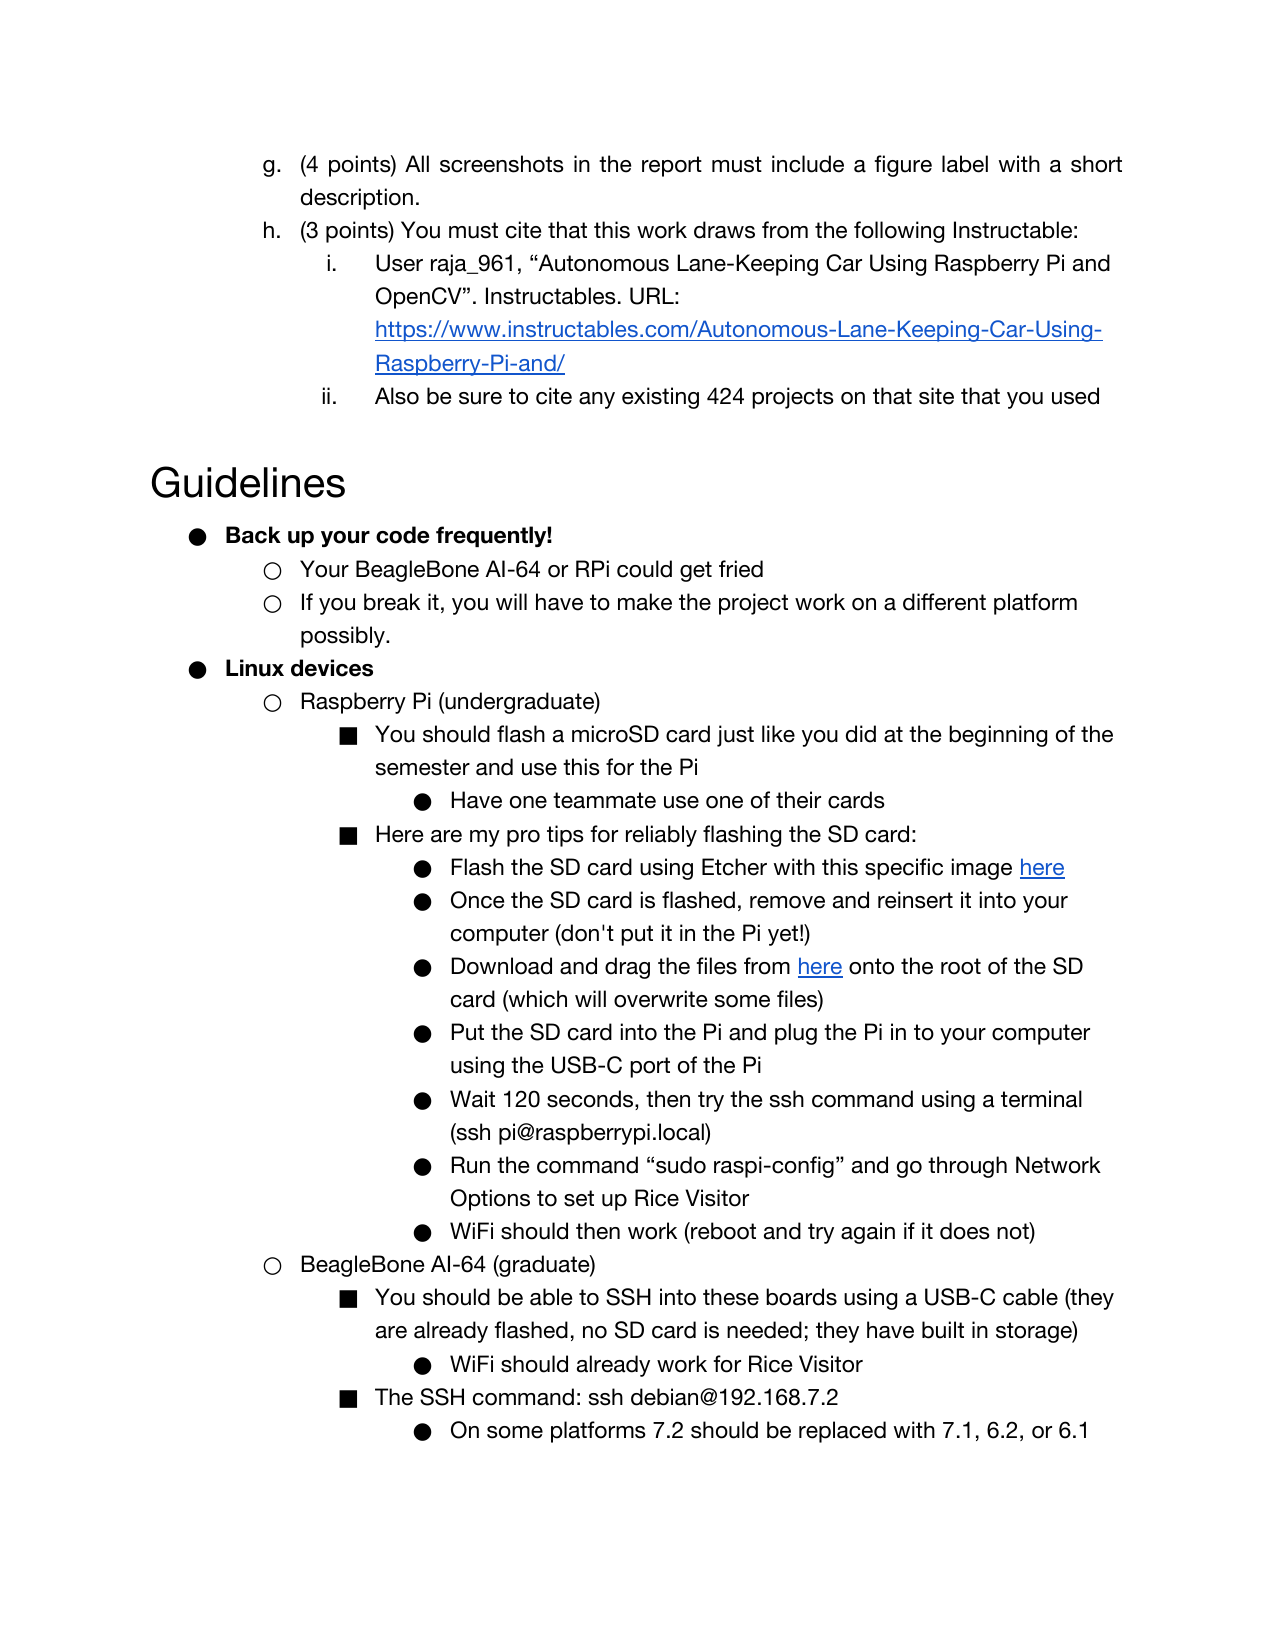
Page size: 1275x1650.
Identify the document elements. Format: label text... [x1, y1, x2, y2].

list Back up your code frequently! [187, 522, 1125, 551]
list Once the SD card is flashed, remove and reinsert it into your computer (don't put it in the Pi yet!) [412, 886, 1125, 948]
list Flash the SD card using Etcher with this specific image here [412, 853, 1125, 882]
list Linux devices [187, 654, 1125, 683]
list WiFi should then work (reboot and try again if it does not) [412, 1217, 1125, 1246]
list Download and drag the files from here onto the root of the SD card (which will overwrite some files) [412, 952, 1125, 1014]
list WiFi should already work for Rice Visitor [412, 1350, 1125, 1379]
list Wait 120 seconds, then try the ssh command using a terminal (ssh pi@raspberrypi.local) [412, 1085, 1125, 1147]
list You should be able to SSH into these boards using a USB-C cable (they are already flashed, no SD card is needed; they have built in storage) [337, 1283, 1125, 1346]
subtitle Guidelines [150, 457, 1125, 509]
list User raja_961, “Autonomous Lane-Keeping Car Using Raspberry Pi and OpenCV”. Instructables. URL: https://www.instructables.com/Autonomous-Lane-Keeping-Car-Using-Raspberry-Pi-and/ [337, 249, 1125, 378]
list Your BeagleBone AI-64 or RPi could get fried [262, 555, 1125, 584]
list On some platforms 7.2 should be replaced with 7.1, 6.2, or 6.1 [412, 1416, 1125, 1445]
list You should flash a microSD card just like you did at the beginning of the semester and use this for the Pi [337, 720, 1125, 782]
list Run the command “sudo raspi-config” and go through Network Options to set up Rice Visitor [412, 1151, 1125, 1213]
list The SSH command: ssh debian@192.168.7.2 [337, 1383, 1125, 1412]
list Put the SD card into the Pi and plug the Pi in to your computer using the USB-C port of the Pi [412, 1018, 1125, 1081]
list Raspberry Pi (undergraduate) [262, 687, 1125, 716]
list BeagleBone AI-64 (graduate) [262, 1250, 1125, 1279]
list Have one teammate use one of their cards [412, 787, 1125, 816]
list Also be sure to cite any existing 424 projects on that site that you used [337, 382, 1125, 411]
list Here are my pro tips for reliably flashing the SD card: [337, 820, 1125, 849]
list (4 points) All screenshots in the report must include a figure label with a short description. [262, 150, 1125, 212]
list (3 points) You must cite that this work draws from the following Instructable: [262, 216, 1125, 245]
list If you break it, you will have to make the project work on a different platform possibly. [262, 588, 1125, 650]
